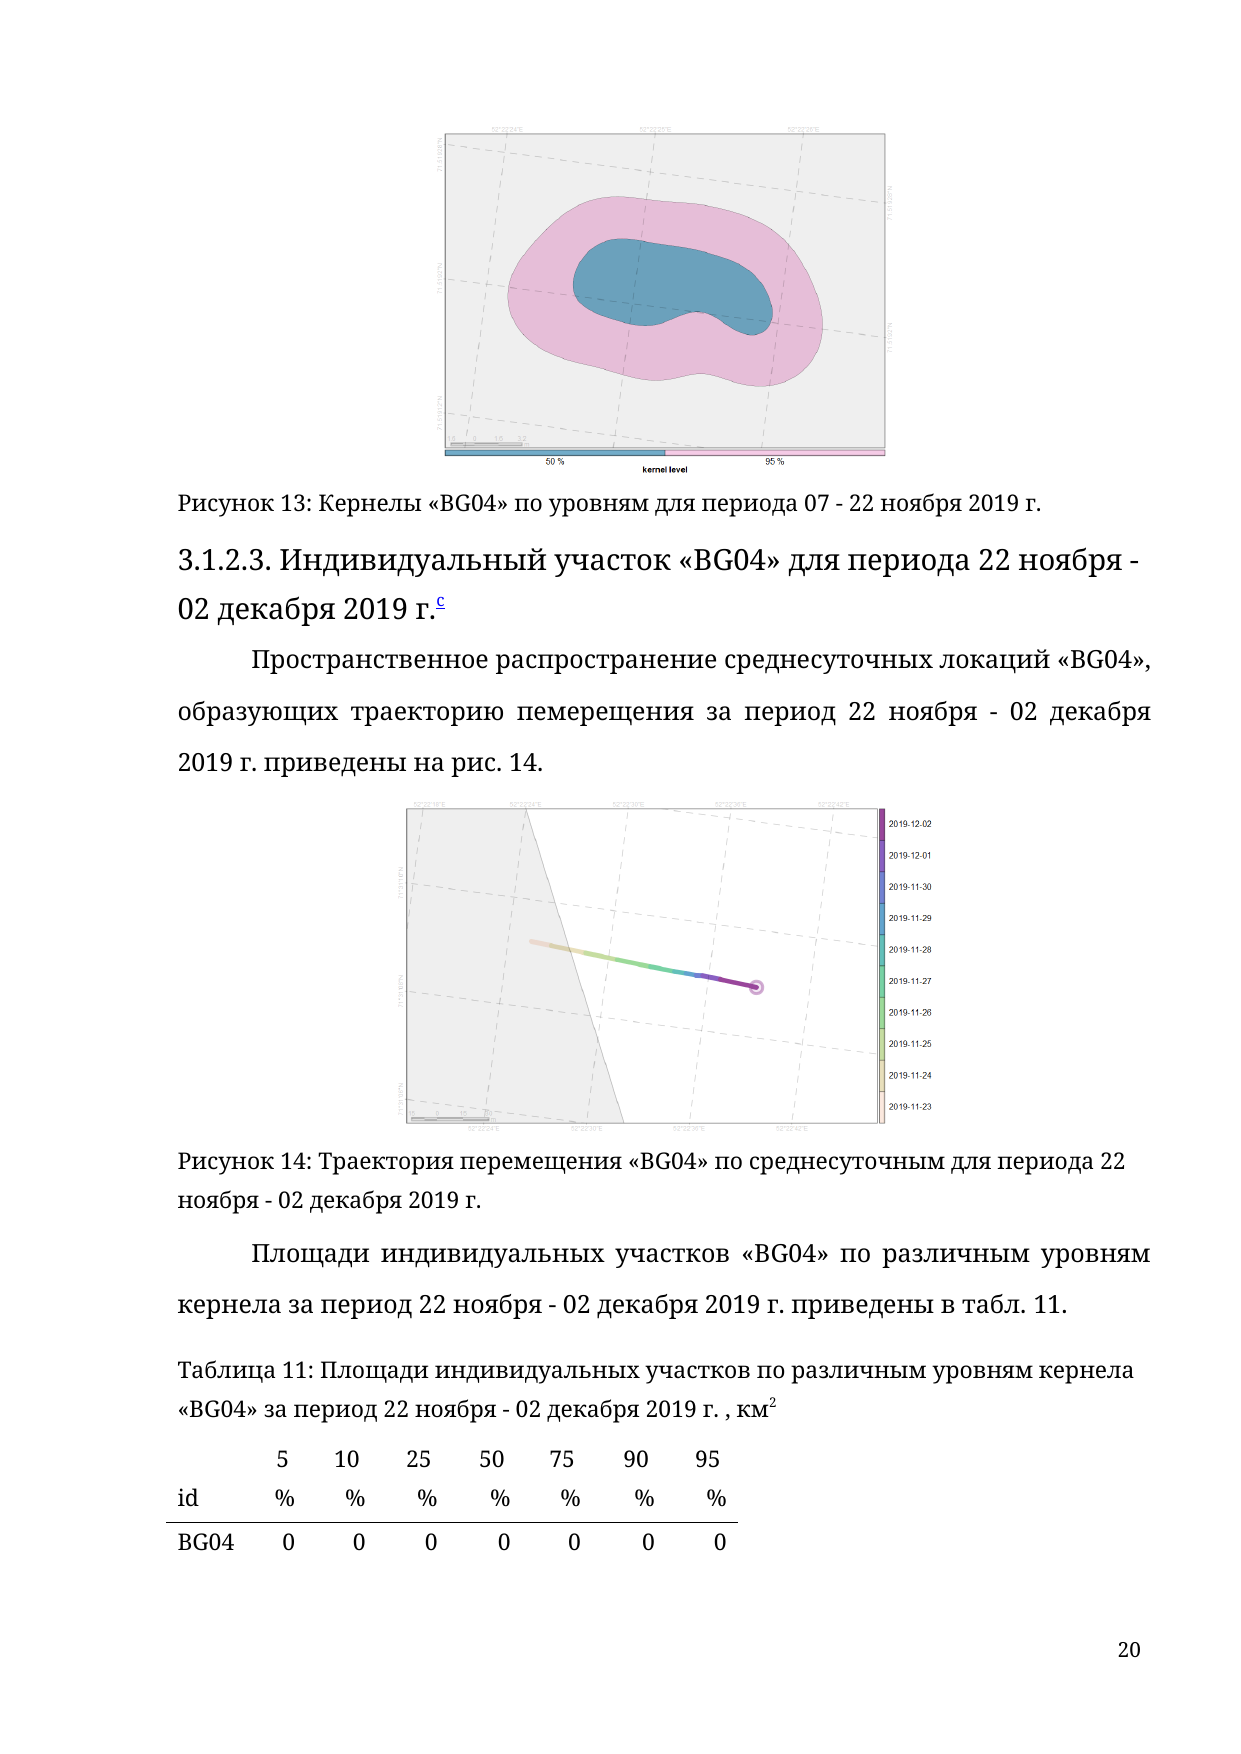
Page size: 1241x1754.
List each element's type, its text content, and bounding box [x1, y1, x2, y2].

table_header 5 % [247, 1441, 306, 1522]
text Рисунок 14: Траектория перемещения «BG04» по среднесуточным для периода 22 ноября - 02 декабря 2019 г. [177, 1145, 1152, 1215]
picture [395, 799, 934, 1133]
table_cell 0 [666, 1523, 738, 1565]
table_header id [166, 1441, 247, 1522]
table_header 10 % [306, 1441, 377, 1522]
table_header 25 % [377, 1441, 448, 1522]
table_header 75 % [522, 1441, 592, 1522]
table_header 50 % [449, 1441, 522, 1522]
text Пространственное распространение среднесуточных локаций «BG04», образующих траекторию пемерещения за период 22 ноября - 02 декабря 2019 г. приведены на рис. 14. [177, 642, 1152, 778]
table_header 90 % [592, 1441, 666, 1522]
table_cell 0 [449, 1523, 522, 1565]
table_cell 0 [377, 1523, 448, 1565]
table_header 95 % [666, 1441, 738, 1522]
table_cell 0 [247, 1523, 306, 1565]
picture [434, 124, 895, 475]
table_cell BG04 [166, 1523, 247, 1565]
text Площади индивидуальных участков «BG04» по различным уровням кернела за период 22 ноября - 02 декабря 2019 г. приведены в табл. 11. [177, 1236, 1152, 1321]
table_cell 0 [522, 1523, 592, 1565]
table_cell 0 [592, 1523, 666, 1565]
subtitle Индивидуальный участок «BG04» для периода 22 ноября - 02 декабря 2019 г.c [177, 539, 1152, 628]
text Таблица 11: Площади индивидуальных участков по различным уровням кернела «BG04» за период 22 ноября - 02 декабря 2019 г. , км2 [177, 1354, 1152, 1424]
table_cell 0 [306, 1523, 377, 1565]
text Рисунок 13: Кернелы «BG04» по уровням для периода 07 - 22 ноября 2019 г. [177, 487, 1152, 518]
